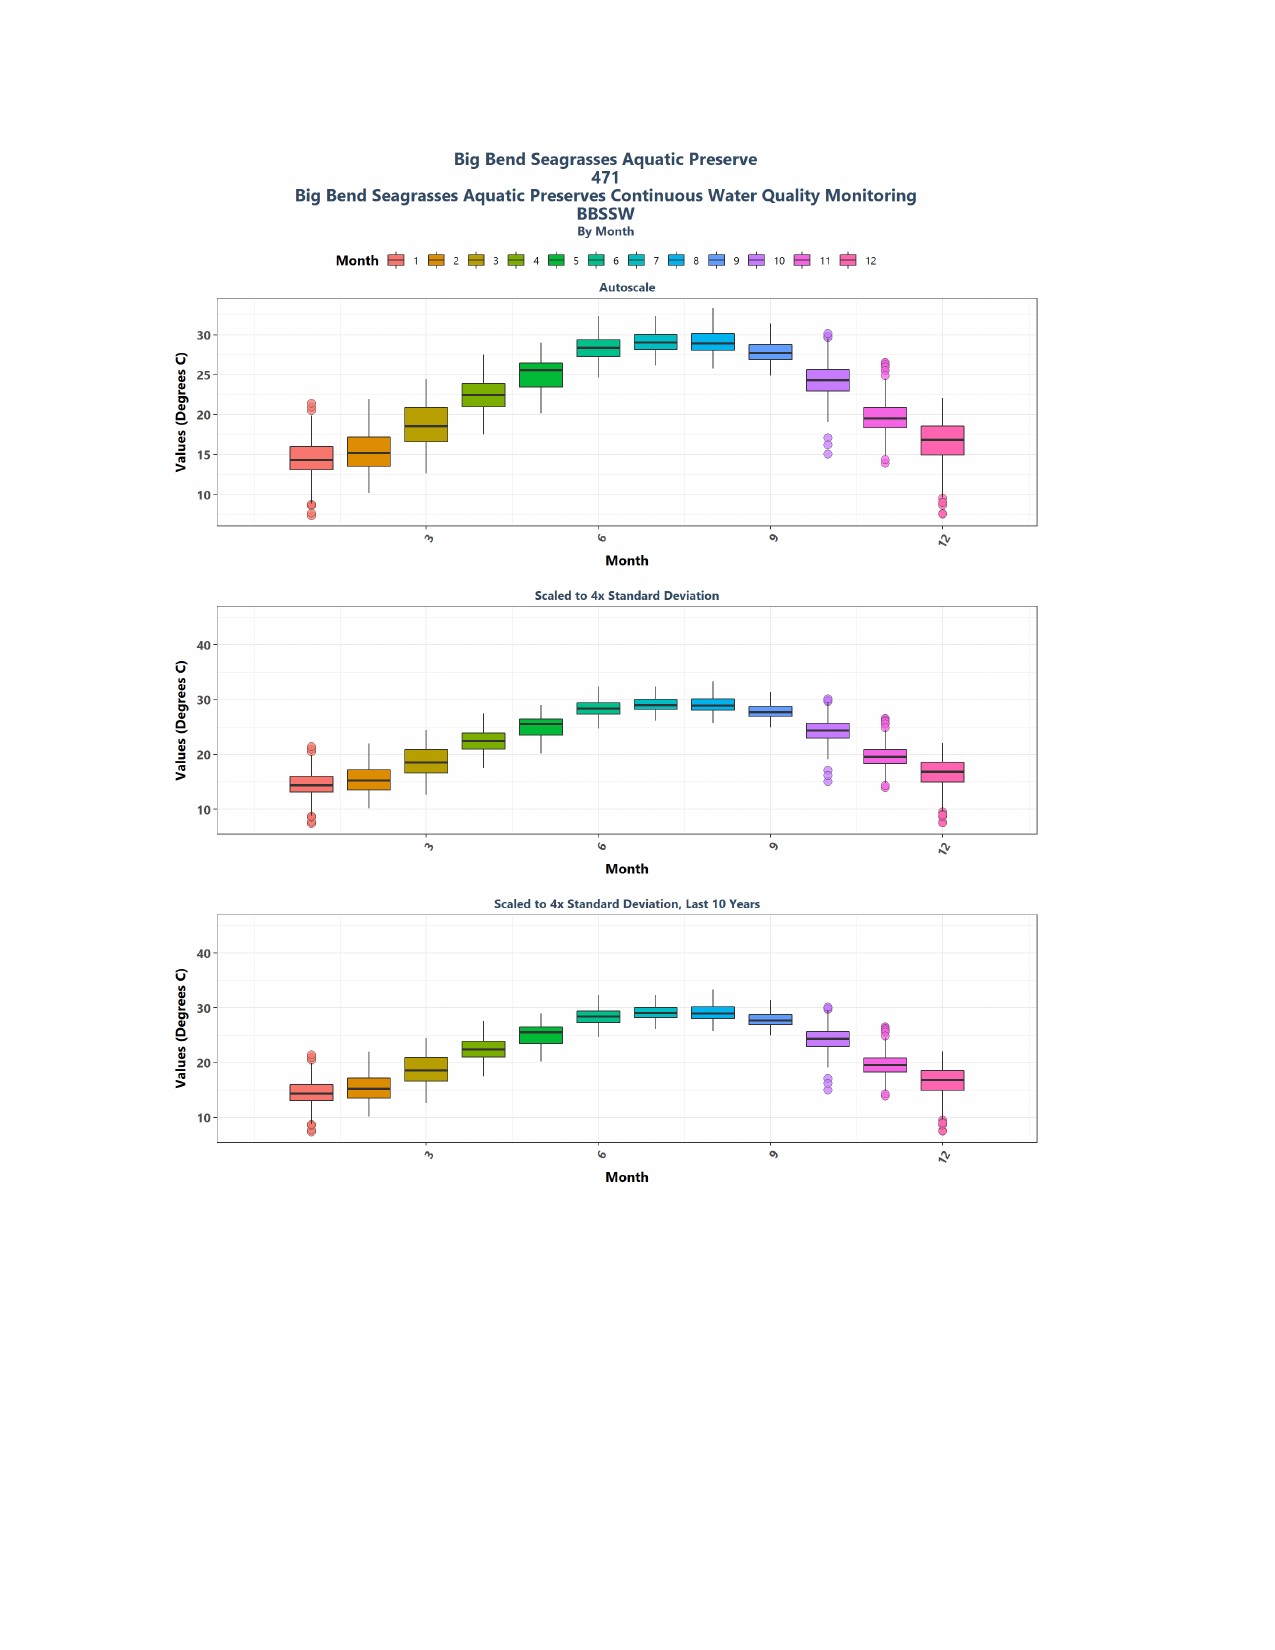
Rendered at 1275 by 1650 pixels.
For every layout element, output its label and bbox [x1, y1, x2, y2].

picture [168, 150, 1044, 1200]
